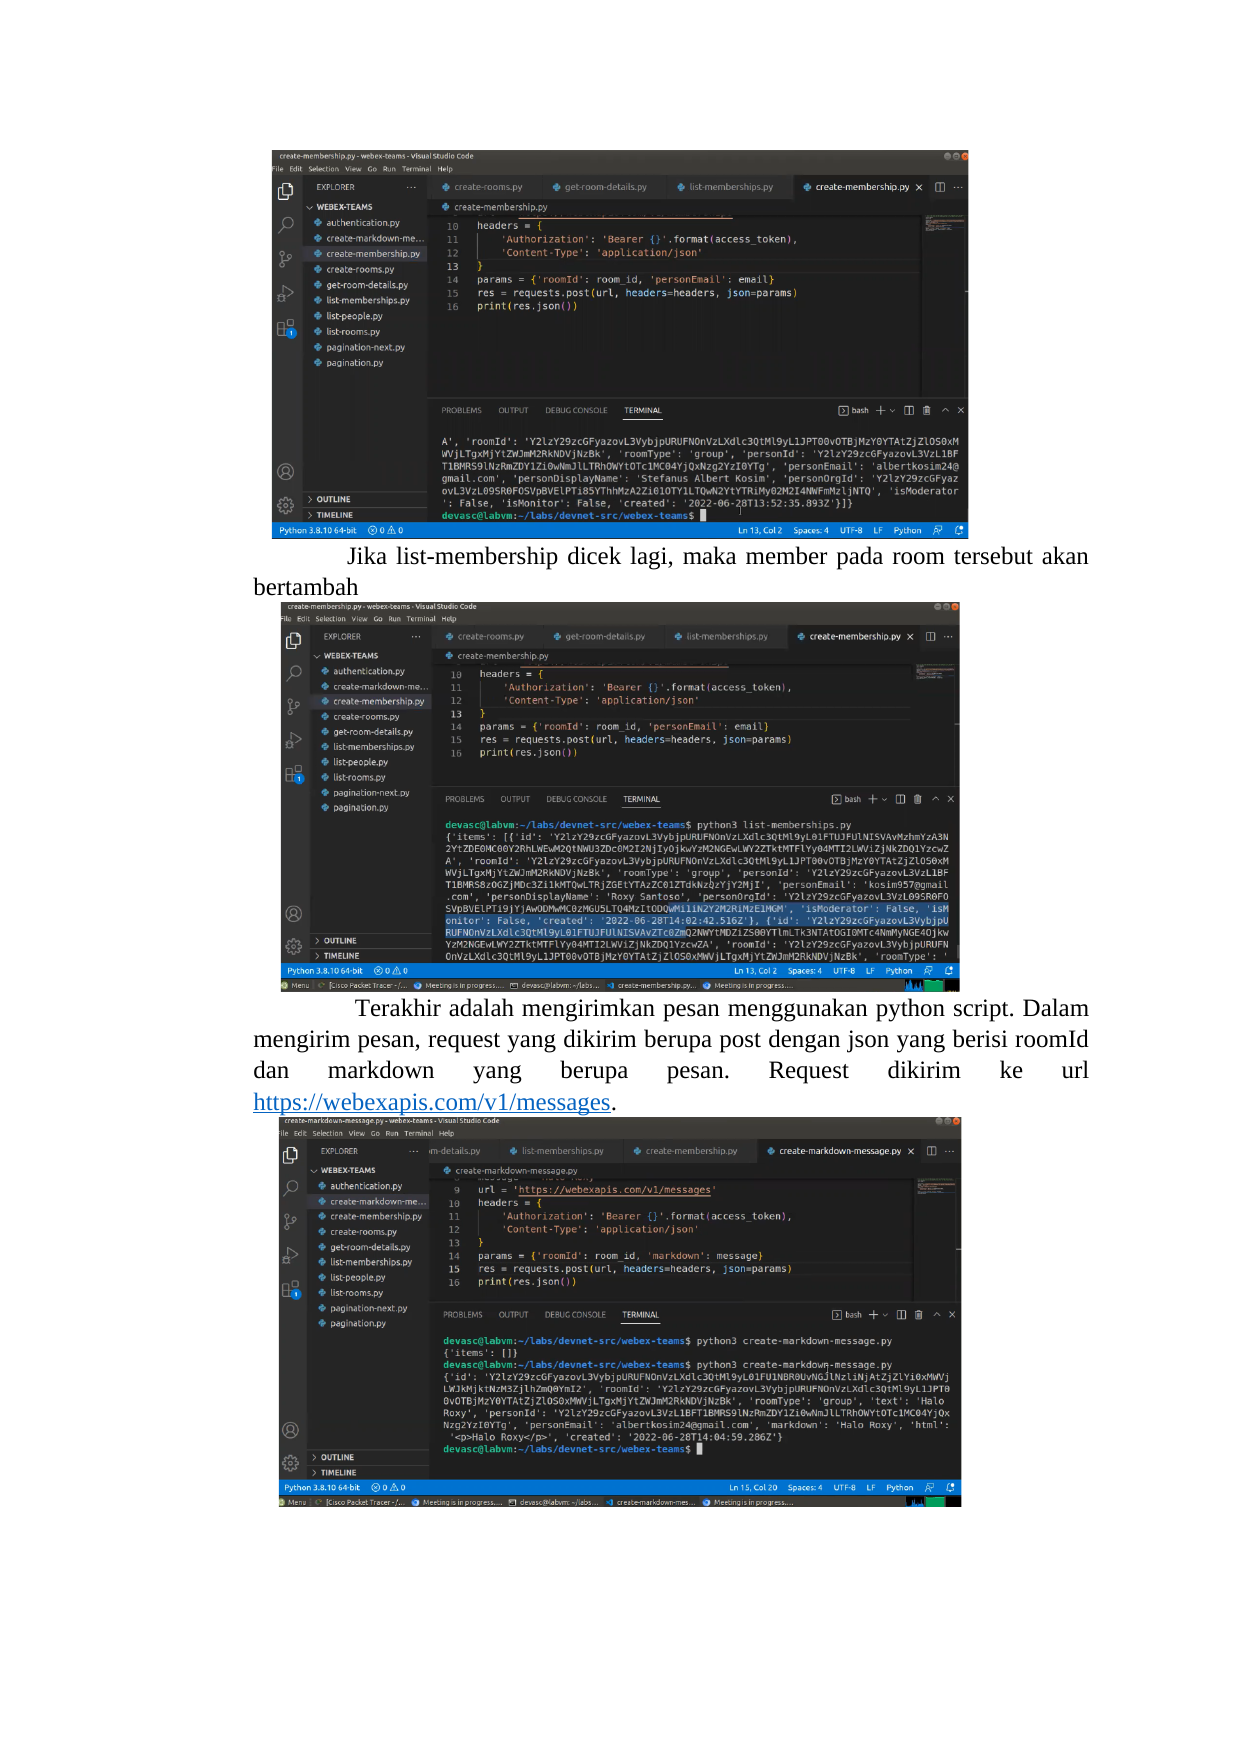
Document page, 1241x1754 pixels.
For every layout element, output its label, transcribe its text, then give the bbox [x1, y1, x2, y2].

picture [278, 1117, 962, 1507]
list Jika list-membership dicek lagi, maka member pada room tersebut akan bertambah [253, 541, 1090, 601]
list Terakhir adalah mengirimkan pesan menggunakan python script. Dalam mengirim pesan, request yang dikirim berupa post dengan json yang berisi roomId dan markdown yang berupa pesan. Request dikirim ke url https://webexapis.com/v1/messages. [253, 993, 1090, 1115]
picture [271, 150, 969, 539]
picture [280, 602, 960, 992]
